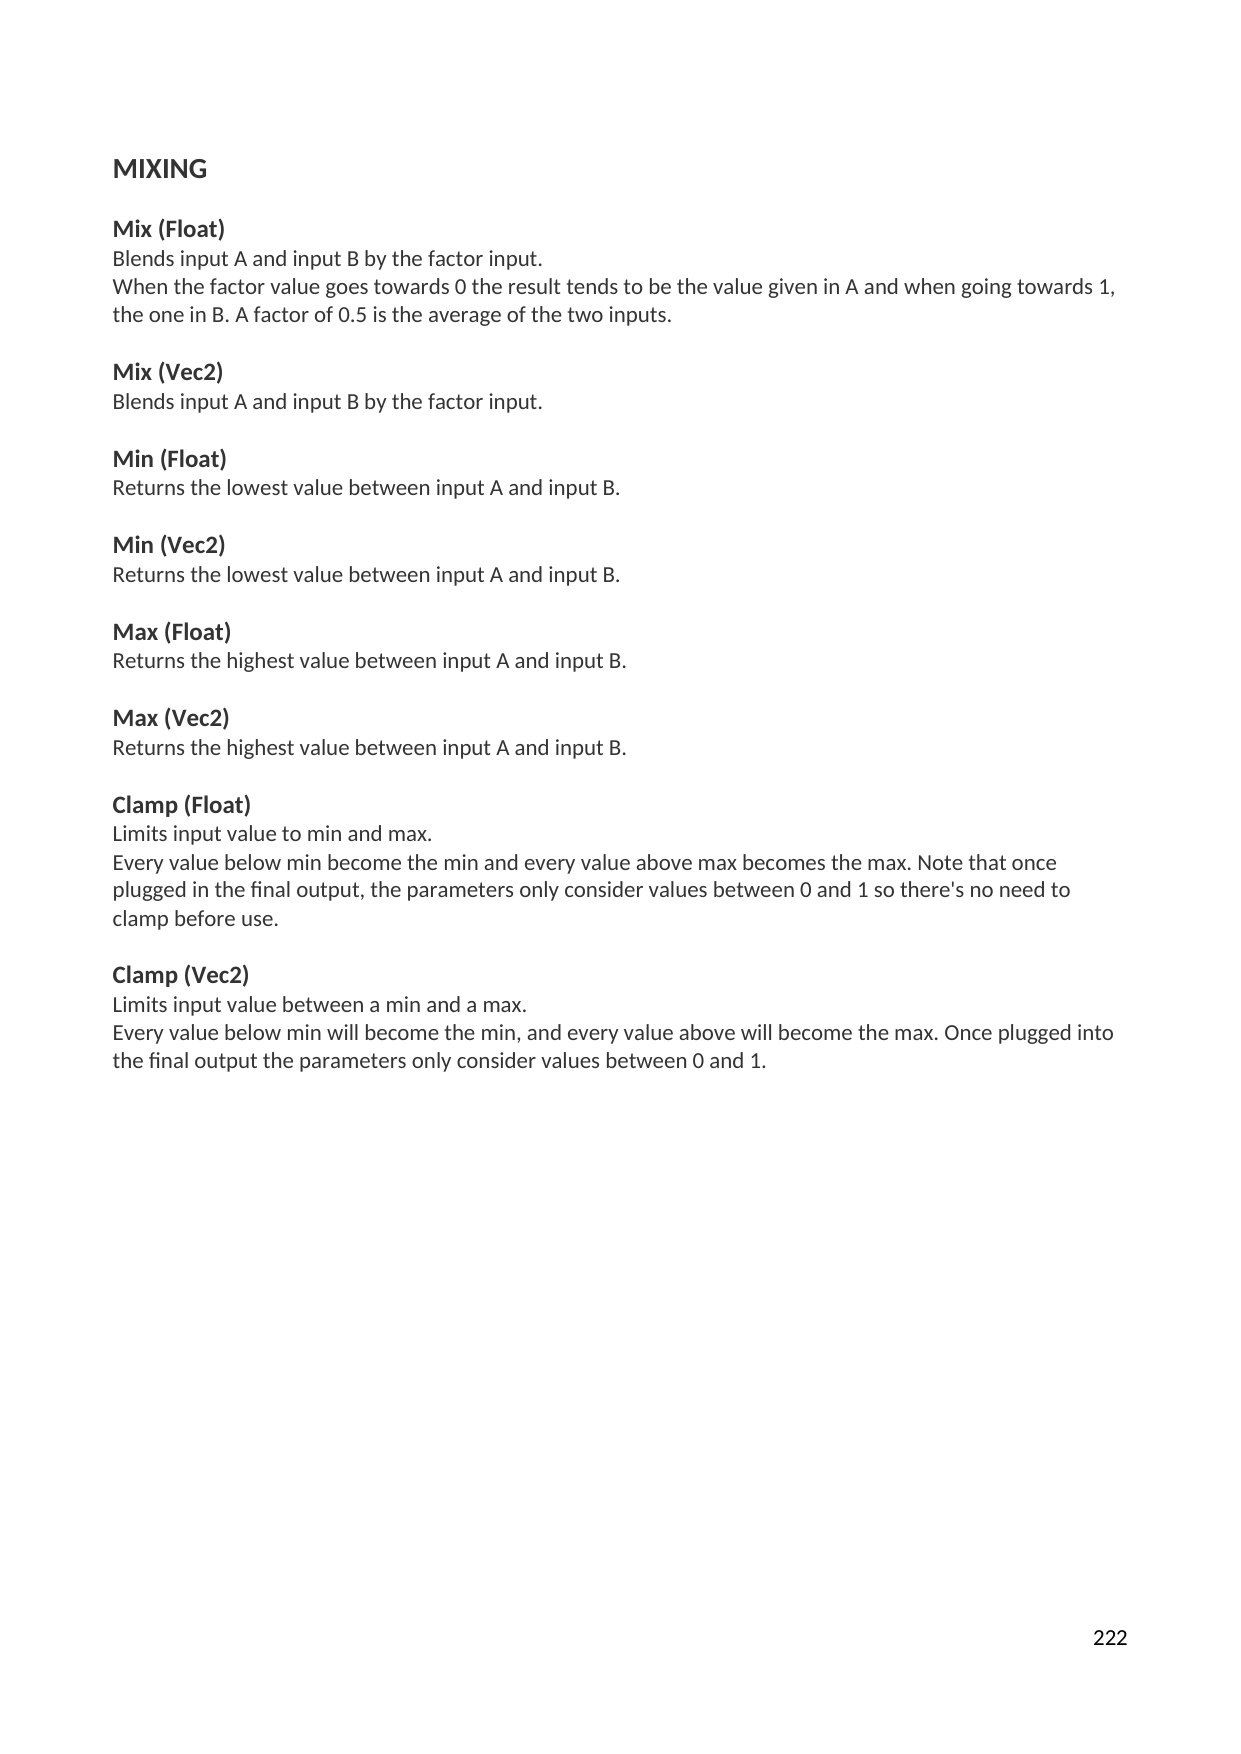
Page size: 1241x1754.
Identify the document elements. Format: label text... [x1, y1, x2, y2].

text Returns the lowest value between input A and input B. [112, 560, 1128, 588]
text Clamp (Float) [112, 789, 1128, 819]
text Mix (Vec2) [112, 356, 1128, 387]
text Blends input A and input B by the factor input. [112, 387, 1128, 415]
text Max (Float) [112, 616, 1128, 646]
text Mix (Float) [112, 214, 1128, 244]
text Min (Vec2) [112, 529, 1128, 560]
text When the factor value goes towards 0 the result tends to be the value given in A and when going towards 1, the one in B. A factor of 0.5 is the average of the two inputs. [112, 272, 1128, 328]
text Min (Float) [112, 443, 1128, 473]
text Returns the lowest value between input A and input B. [112, 473, 1128, 501]
text MIXING [112, 150, 1128, 186]
text Every value below min will become the min, and every value above will become the max. Once plugged into the final output the parameters only consider values between 0 and 1. [112, 1018, 1128, 1074]
text Limits input value between a min and a max. [112, 990, 1128, 1018]
text Returns the highest value between input A and input B. [112, 733, 1128, 761]
text Clamp (Vec2) [112, 960, 1128, 990]
text Blends input A and input B by the factor input. [112, 244, 1128, 272]
text Limits input value to min and max. [112, 819, 1128, 848]
text Max (Vec2) [112, 702, 1128, 733]
text Returns the highest value between input A and input B. [112, 646, 1128, 674]
text Every value below min become the min and every value above max becomes the max. Note that once plugged in the final output, the parameters only consider values between 0 and 1 so there's no need to clamp before use. [112, 848, 1128, 932]
